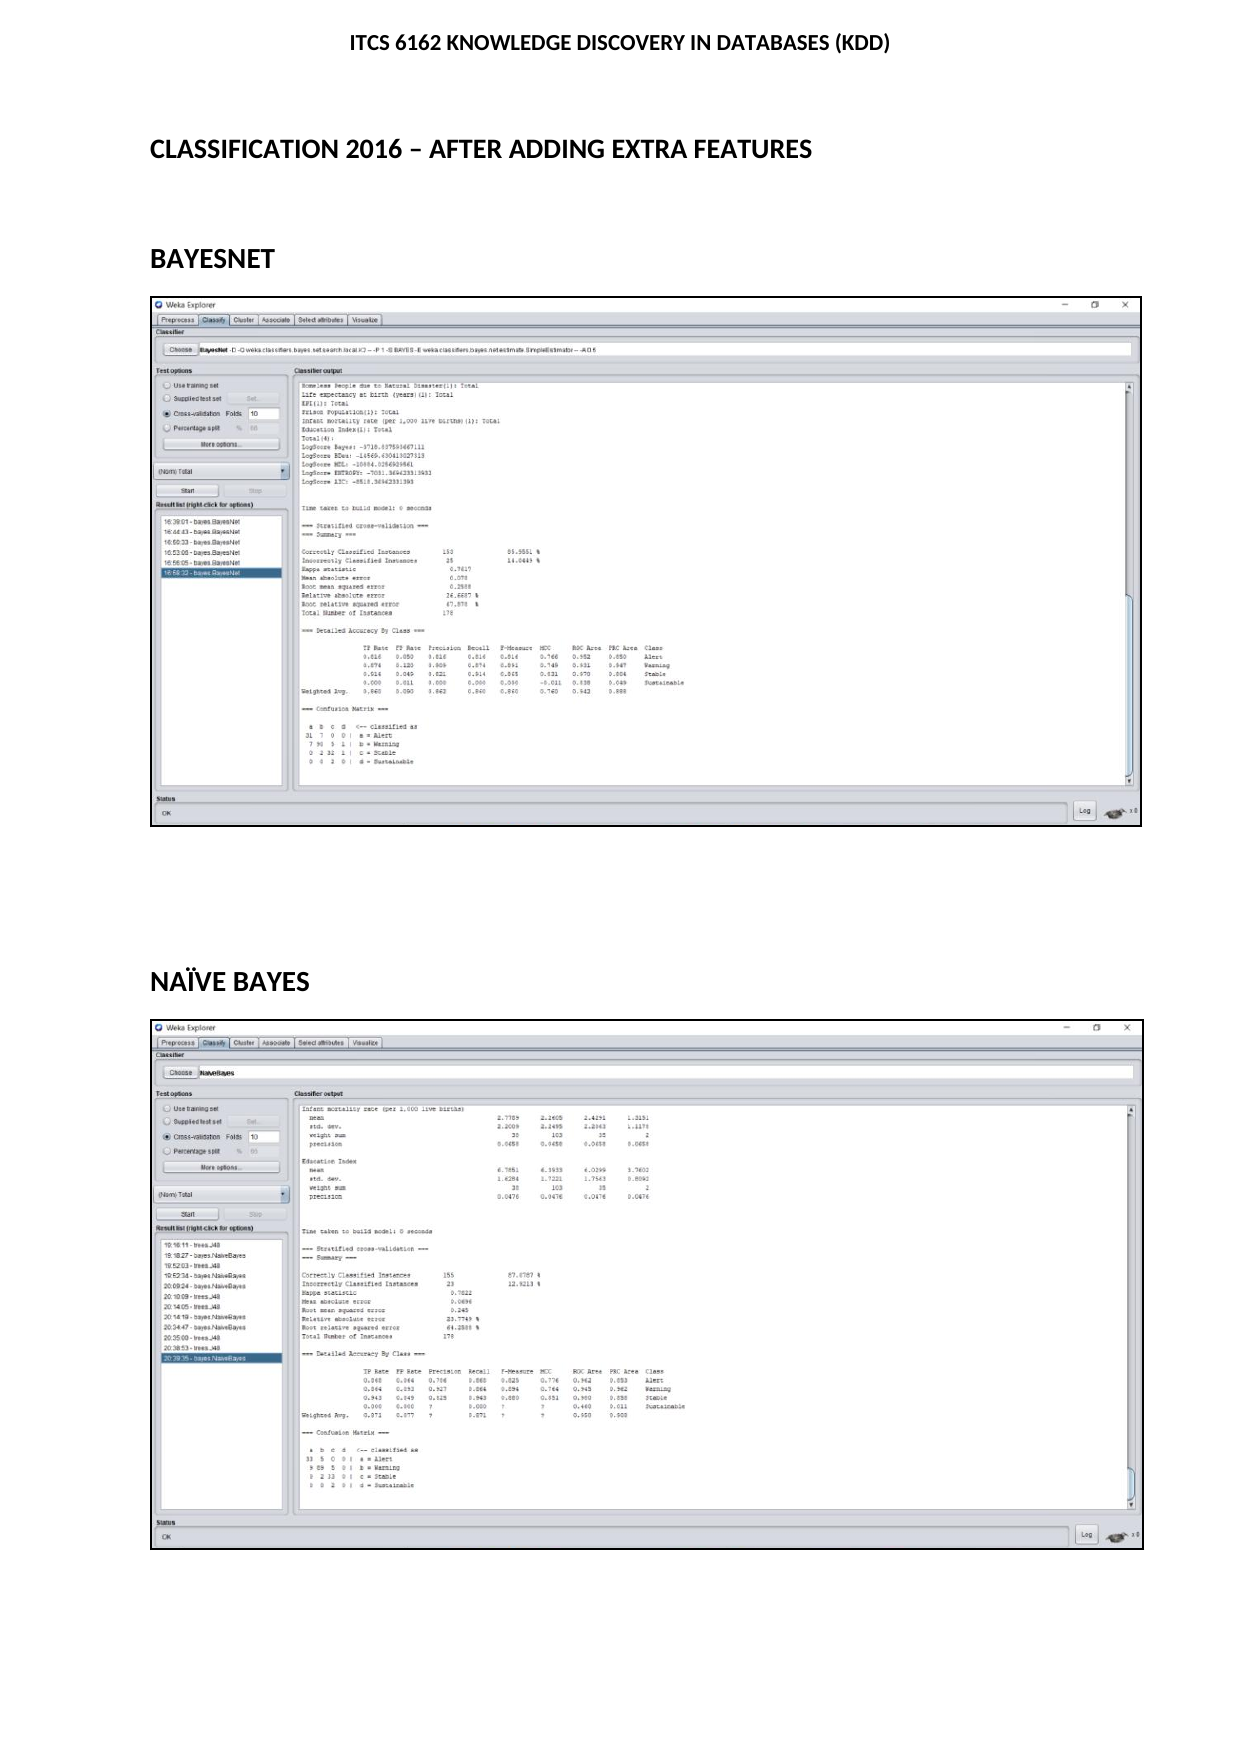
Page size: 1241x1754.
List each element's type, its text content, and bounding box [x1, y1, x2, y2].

text NAÏVE BAYES [150, 963, 1090, 998]
picture [152, 298, 1140, 825]
picture [152, 1021, 1142, 1548]
text BAYESNET [150, 240, 1090, 276]
text CLASSIFICATION 2016 – AFTER ADDING EXTRA FEATURES [150, 131, 1090, 165]
